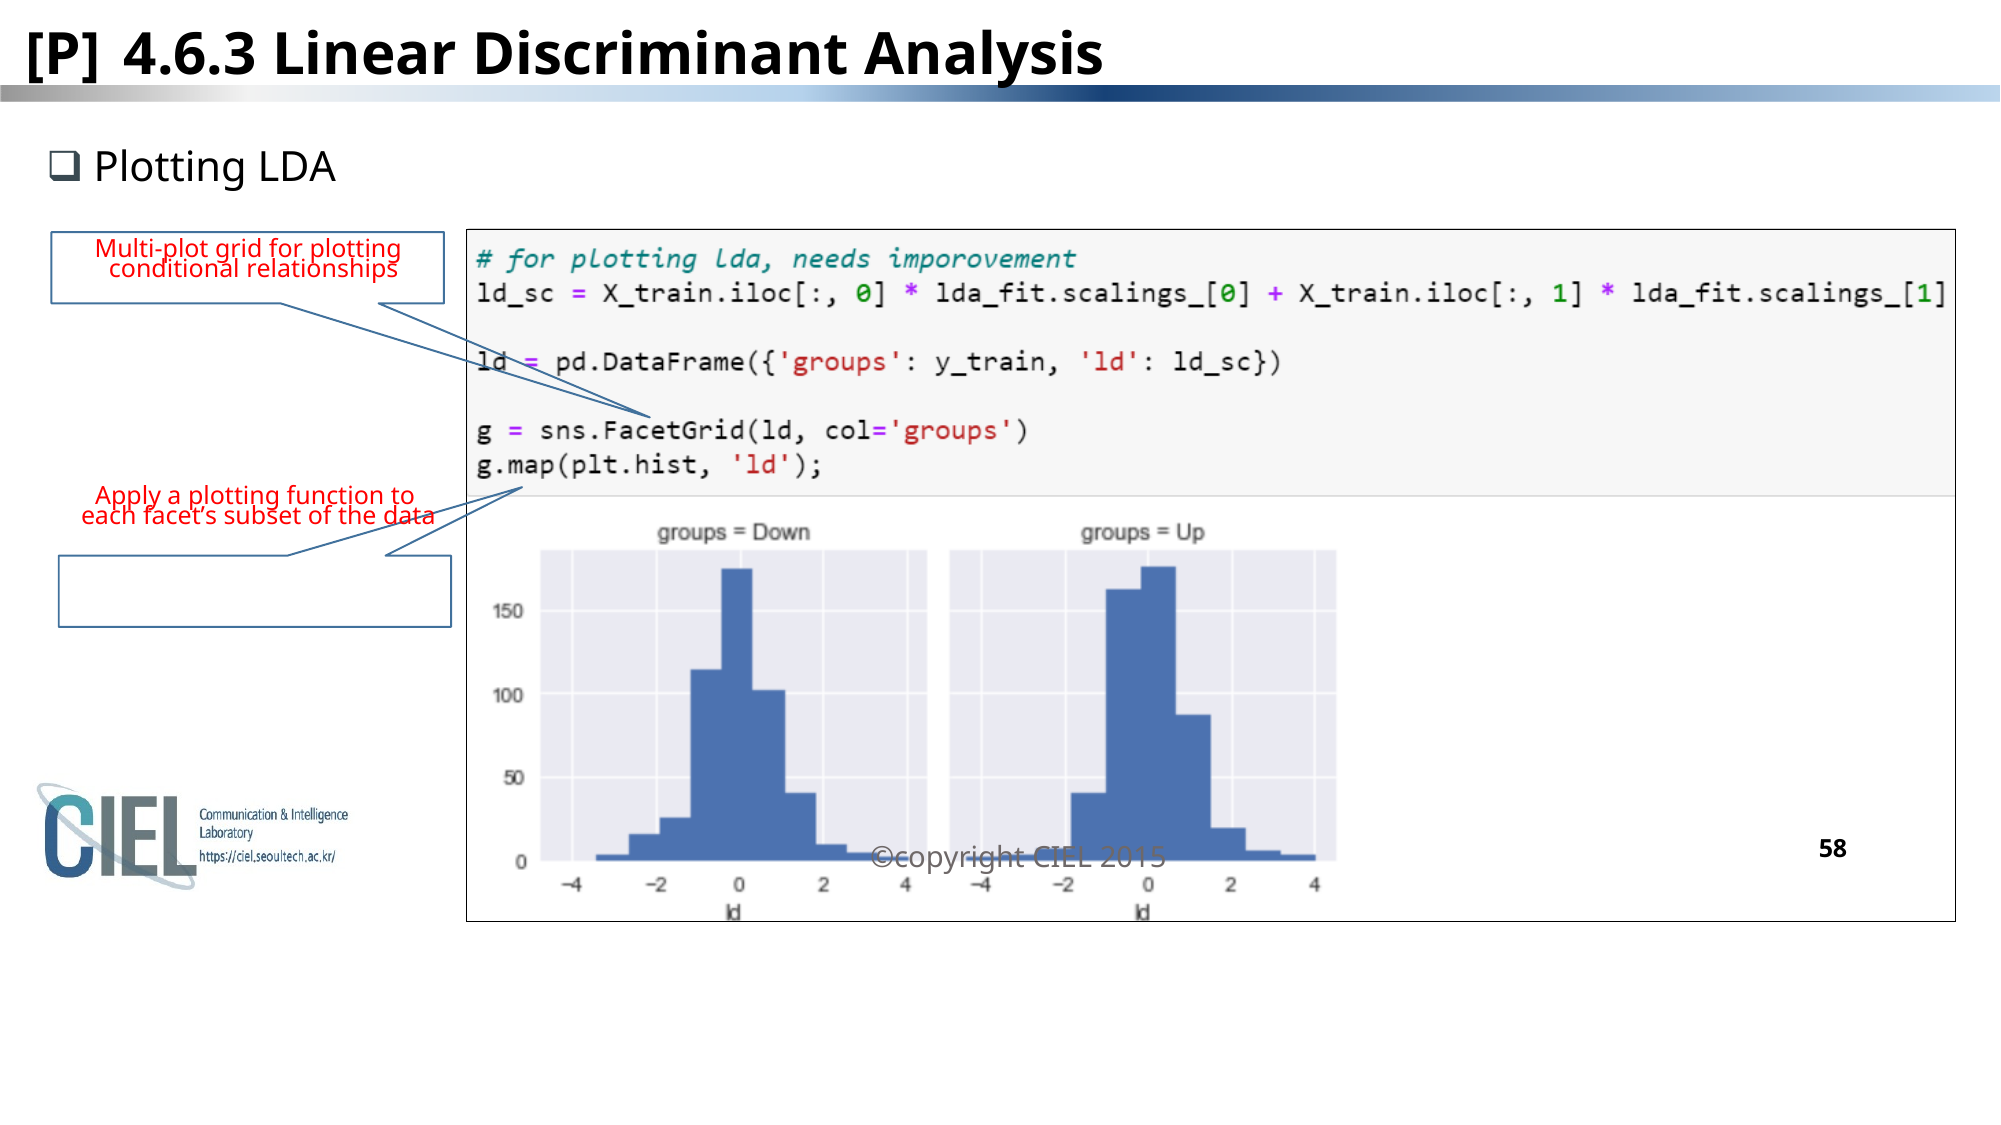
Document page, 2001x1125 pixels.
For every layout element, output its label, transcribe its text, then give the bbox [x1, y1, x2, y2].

text Apply a plotting function to each facet’s subset of the data [81, 487, 464, 531]
text ©copyright CIEL 2015 58 [870, 831, 1977, 876]
picture [32, 773, 356, 892]
picture [467, 343, 613, 404]
text Multi-plot grid for plotting conditional relationships [94, 240, 402, 284]
list Plotting LDA [46, 136, 1977, 193]
subtitle 4.6.3 Linear Discriminant Analysis [25, 0, 1977, 93]
picture [467, 495, 502, 513]
picture [467, 230, 1955, 921]
picture [0, 85, 2000, 102]
